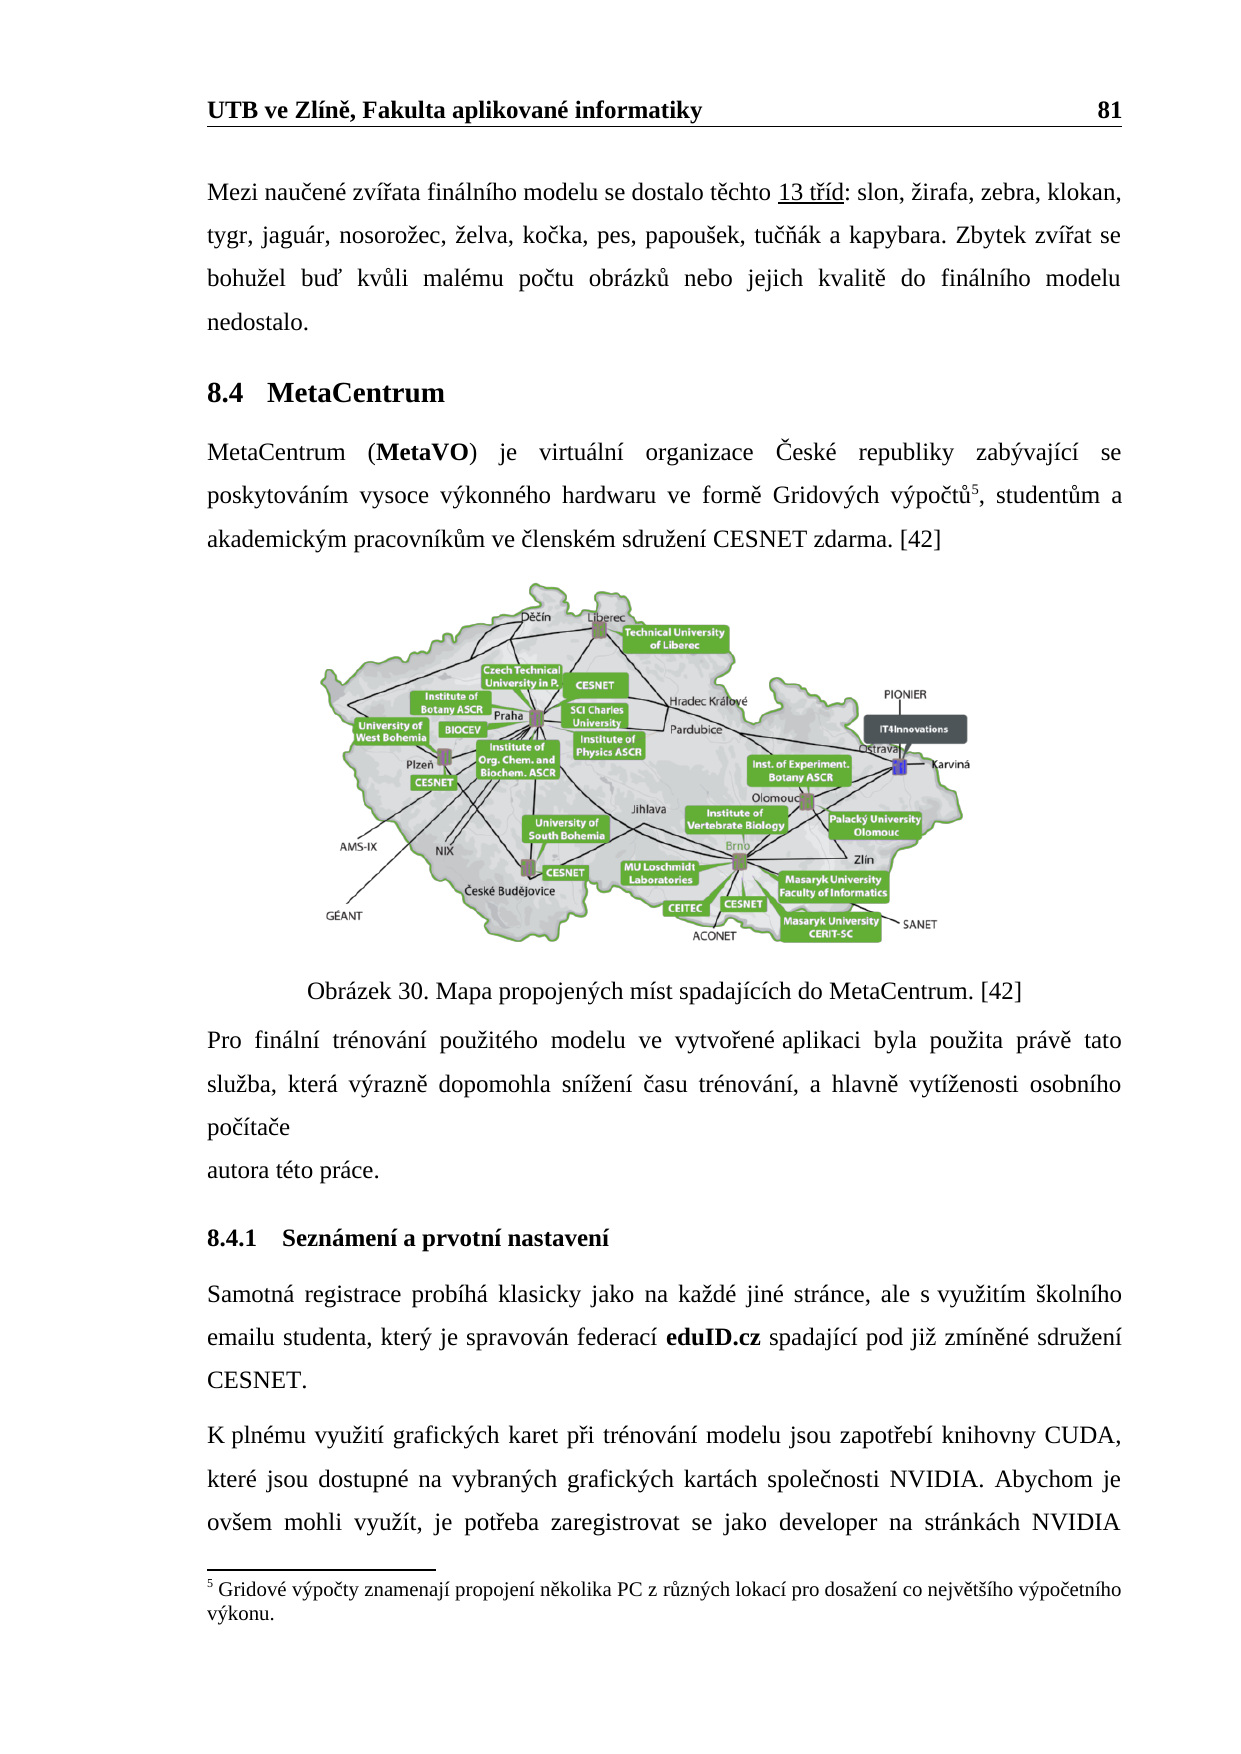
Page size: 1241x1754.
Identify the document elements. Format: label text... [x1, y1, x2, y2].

subtitle Seznámení a prvotní nastavení [207, 1223, 1122, 1252]
text MetaCentrum (MetaVO) je virtuální organizace České republiky zabývající se poskytováním vysoce výkonného hardwaru ve formě Gridových výpočtů, studentům a akademickým pracovníkům ve členském sdružení CESNET zdarma. [207, 437, 1122, 552]
text Pro finální trénování použitého modelu ve vytvořené aplikaci byla použita právě tato služba, která výrazně dopomohla snížení času trénování, a hlavně vytíženosti osobního počítače autora této práce. [207, 1026, 1122, 1184]
text Samotná registrace probíhá klasicky jako na každé jiné stránce, ale s využitím školního emailu studenta, který je spravován federací eduID.cz spadající pod již zmíněné sdružení CESNET. [207, 1279, 1122, 1394]
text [207, 1421, 1122, 1536]
picture [312, 579, 1017, 964]
subtitle MetaCentrum [207, 375, 1122, 408]
text Obrázek 30. Mapa propojených míst spadajících do MetaCentrum. [207, 976, 1122, 1005]
text Mezi naučené zvířata finálního modelu se dostalo těchto 13 tříd: slon, žirafa, zebra, klokan, tygr, jaguár, nosorožec, želva, kočka, pes, papoušek, tučňák a kapybara. Zbytek zvířat se bohužel buď kvůli malému počtu obrázků nebo jejich kvalitě do finálního modelu nedostalo. [207, 177, 1122, 335]
